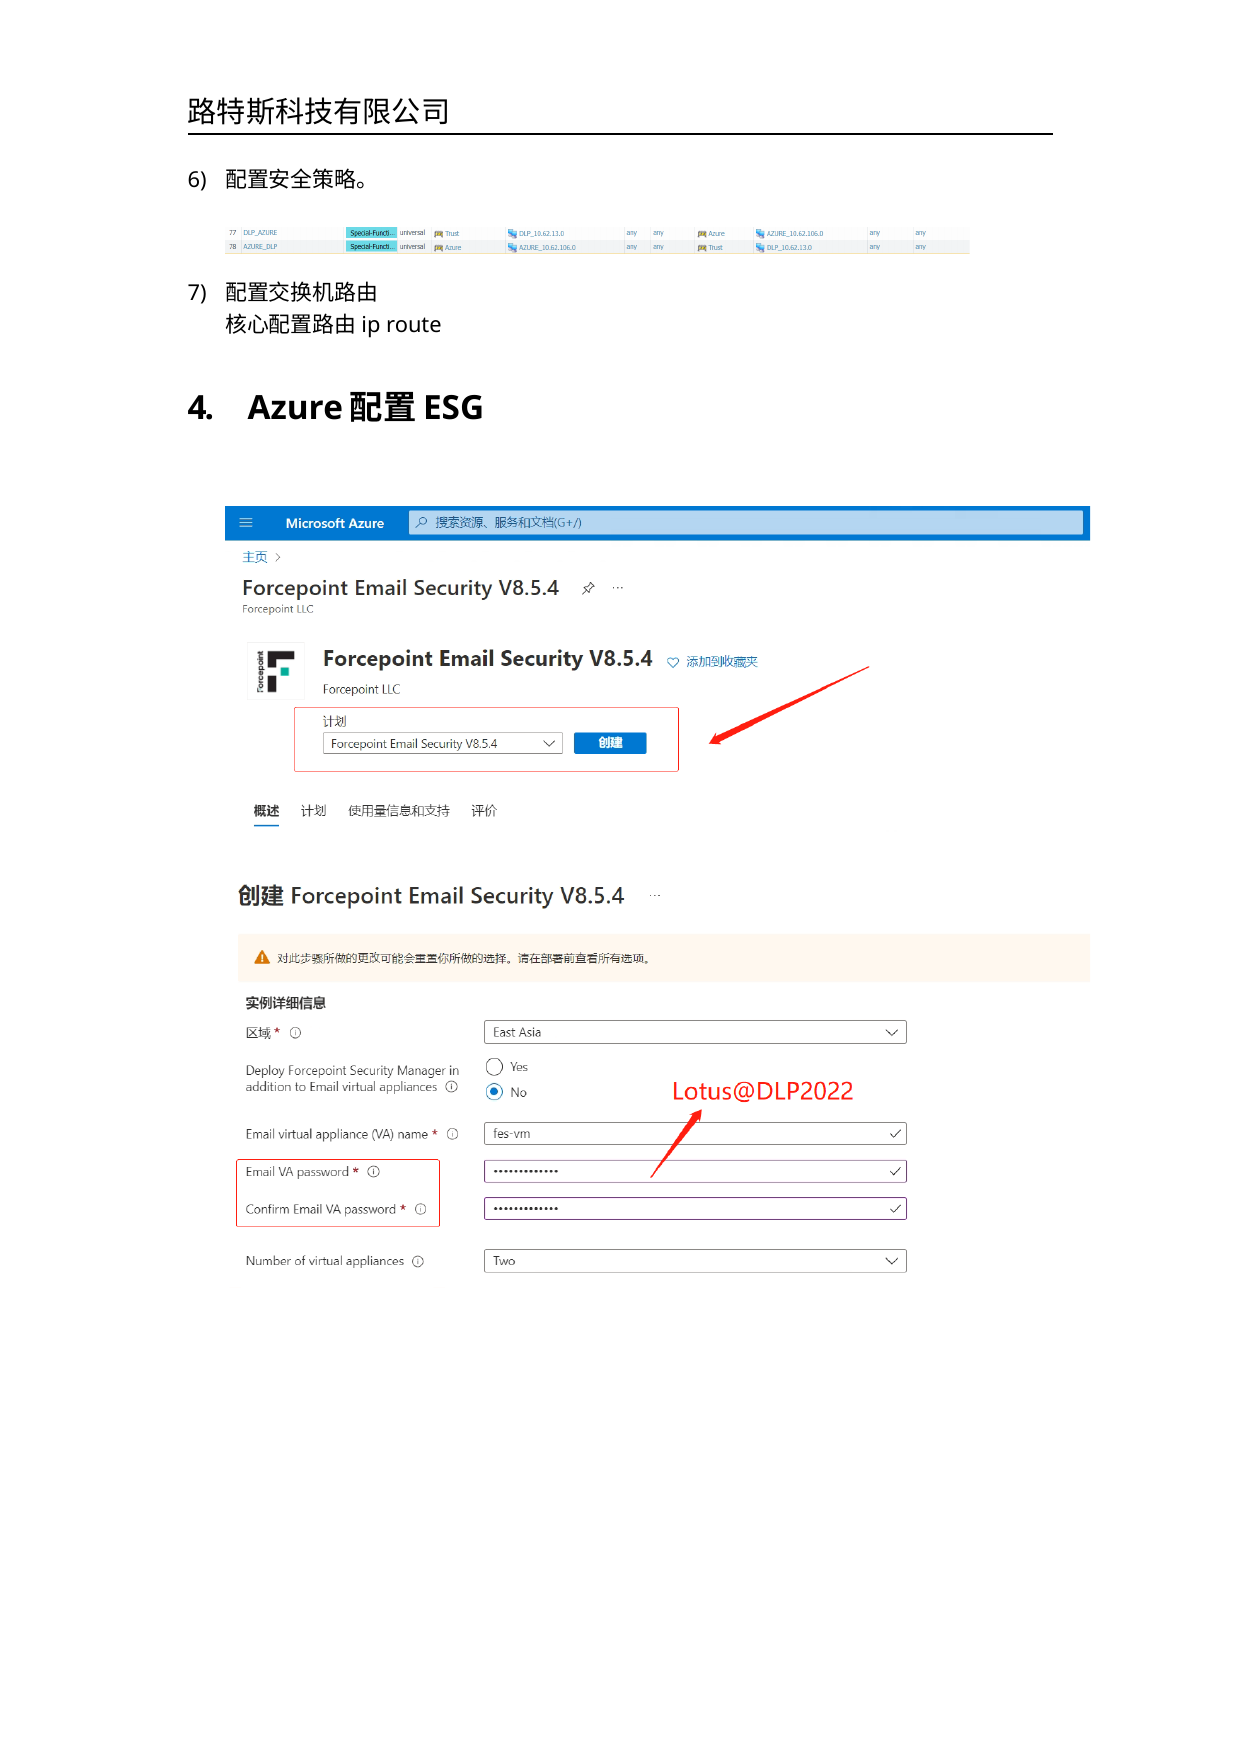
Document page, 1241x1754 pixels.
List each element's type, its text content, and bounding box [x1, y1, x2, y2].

picture [225, 227, 970, 254]
list 配置交换机路由 [187, 275, 1053, 307]
list 配置安全策略。 [187, 162, 1053, 194]
subtitle Azure配置ESG [187, 372, 1053, 437]
picture [225, 506, 1091, 835]
picture [225, 879, 1091, 1311]
list 核心配置路由 ip route [225, 307, 1053, 340]
